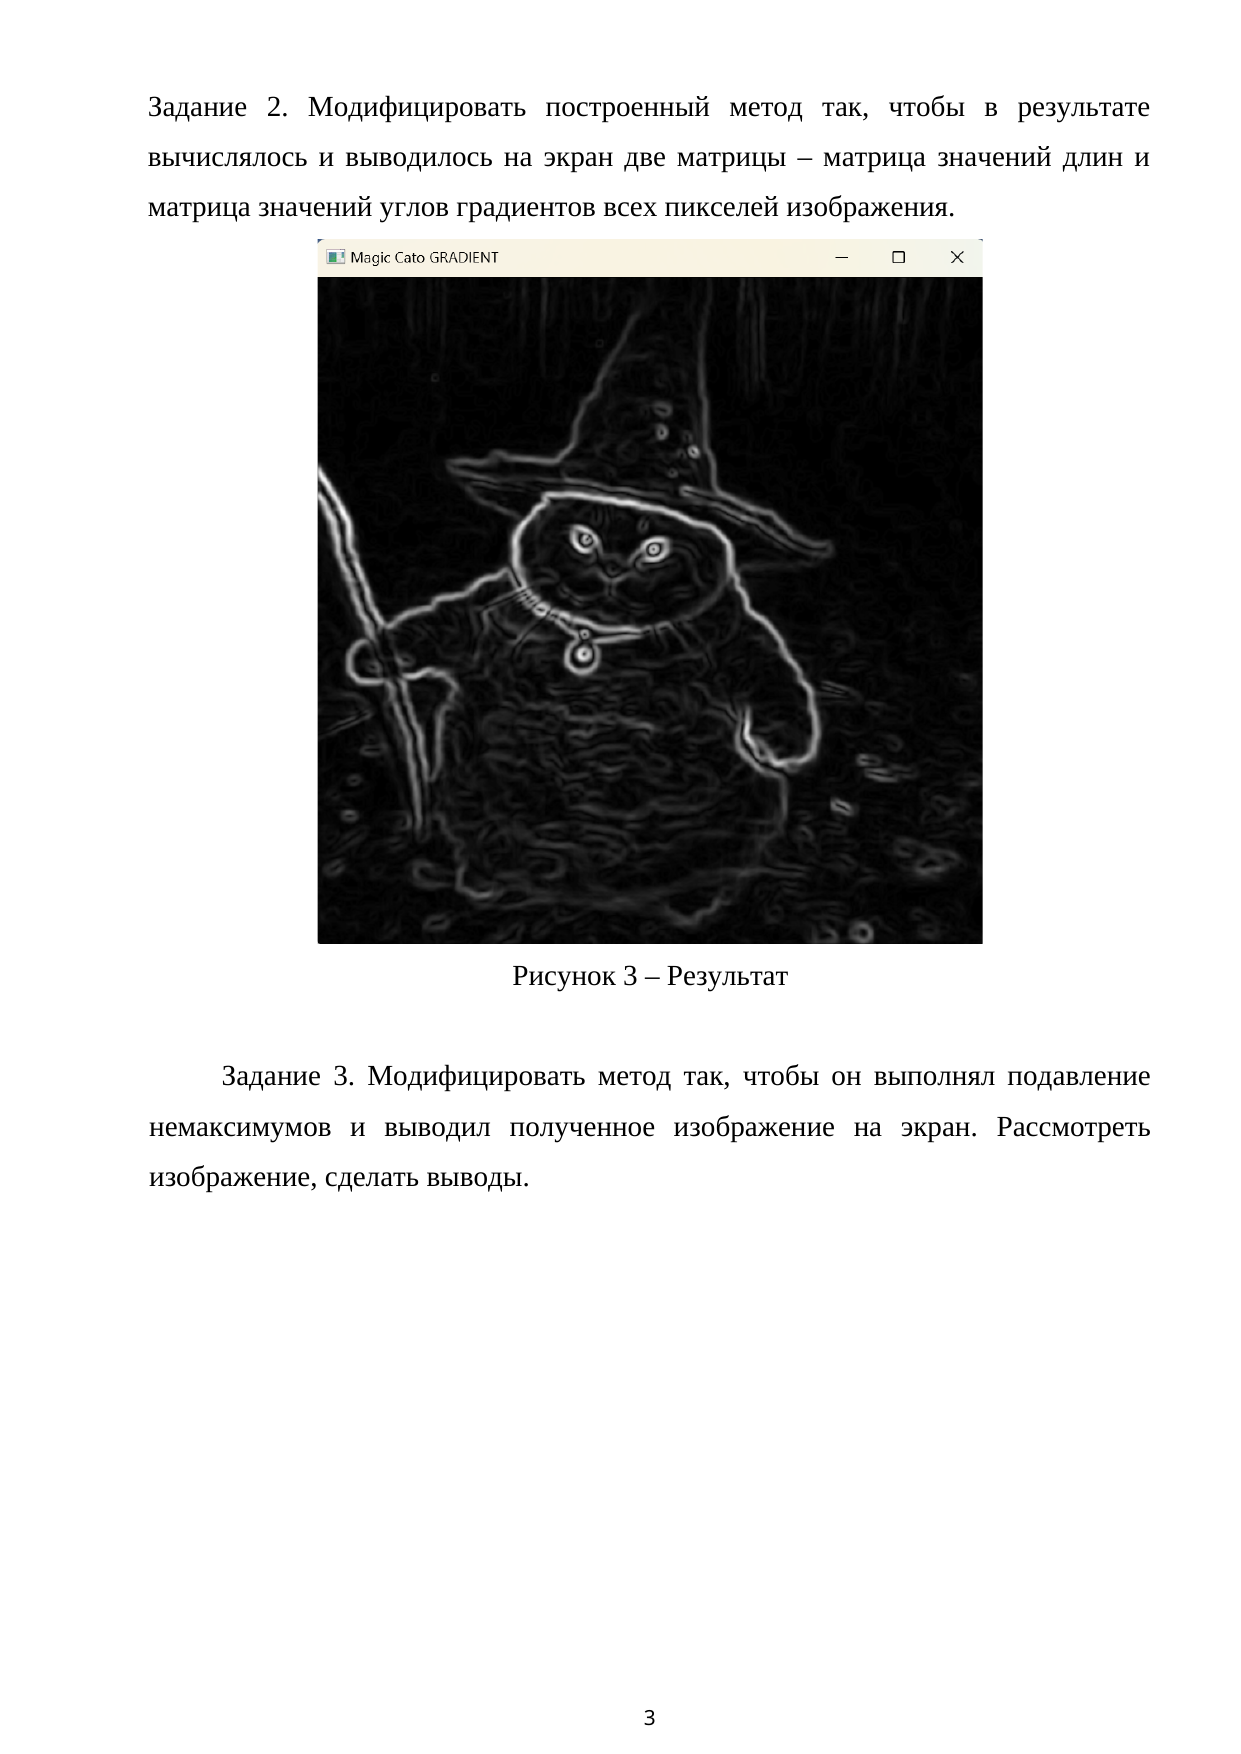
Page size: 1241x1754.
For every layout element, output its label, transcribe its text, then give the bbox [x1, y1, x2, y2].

picture [317, 239, 983, 944]
text Задание 3. Модифицировать метод так, чтобы он выполнял подавление немаксимумов и выводил полученное изображение на экран. Рассмотреть изображение, сделать выводы. [149, 1058, 1152, 1193]
text Задание 2. Модифицировать построенный метод так, чтобы в результате вычислялось и выводилось на экран две матрицы – матрица значений длин и матрица значений углов градиентов всех пикселей изображения. [148, 89, 1152, 223]
text Рисунок 3 – Результат [149, 958, 1152, 991]
